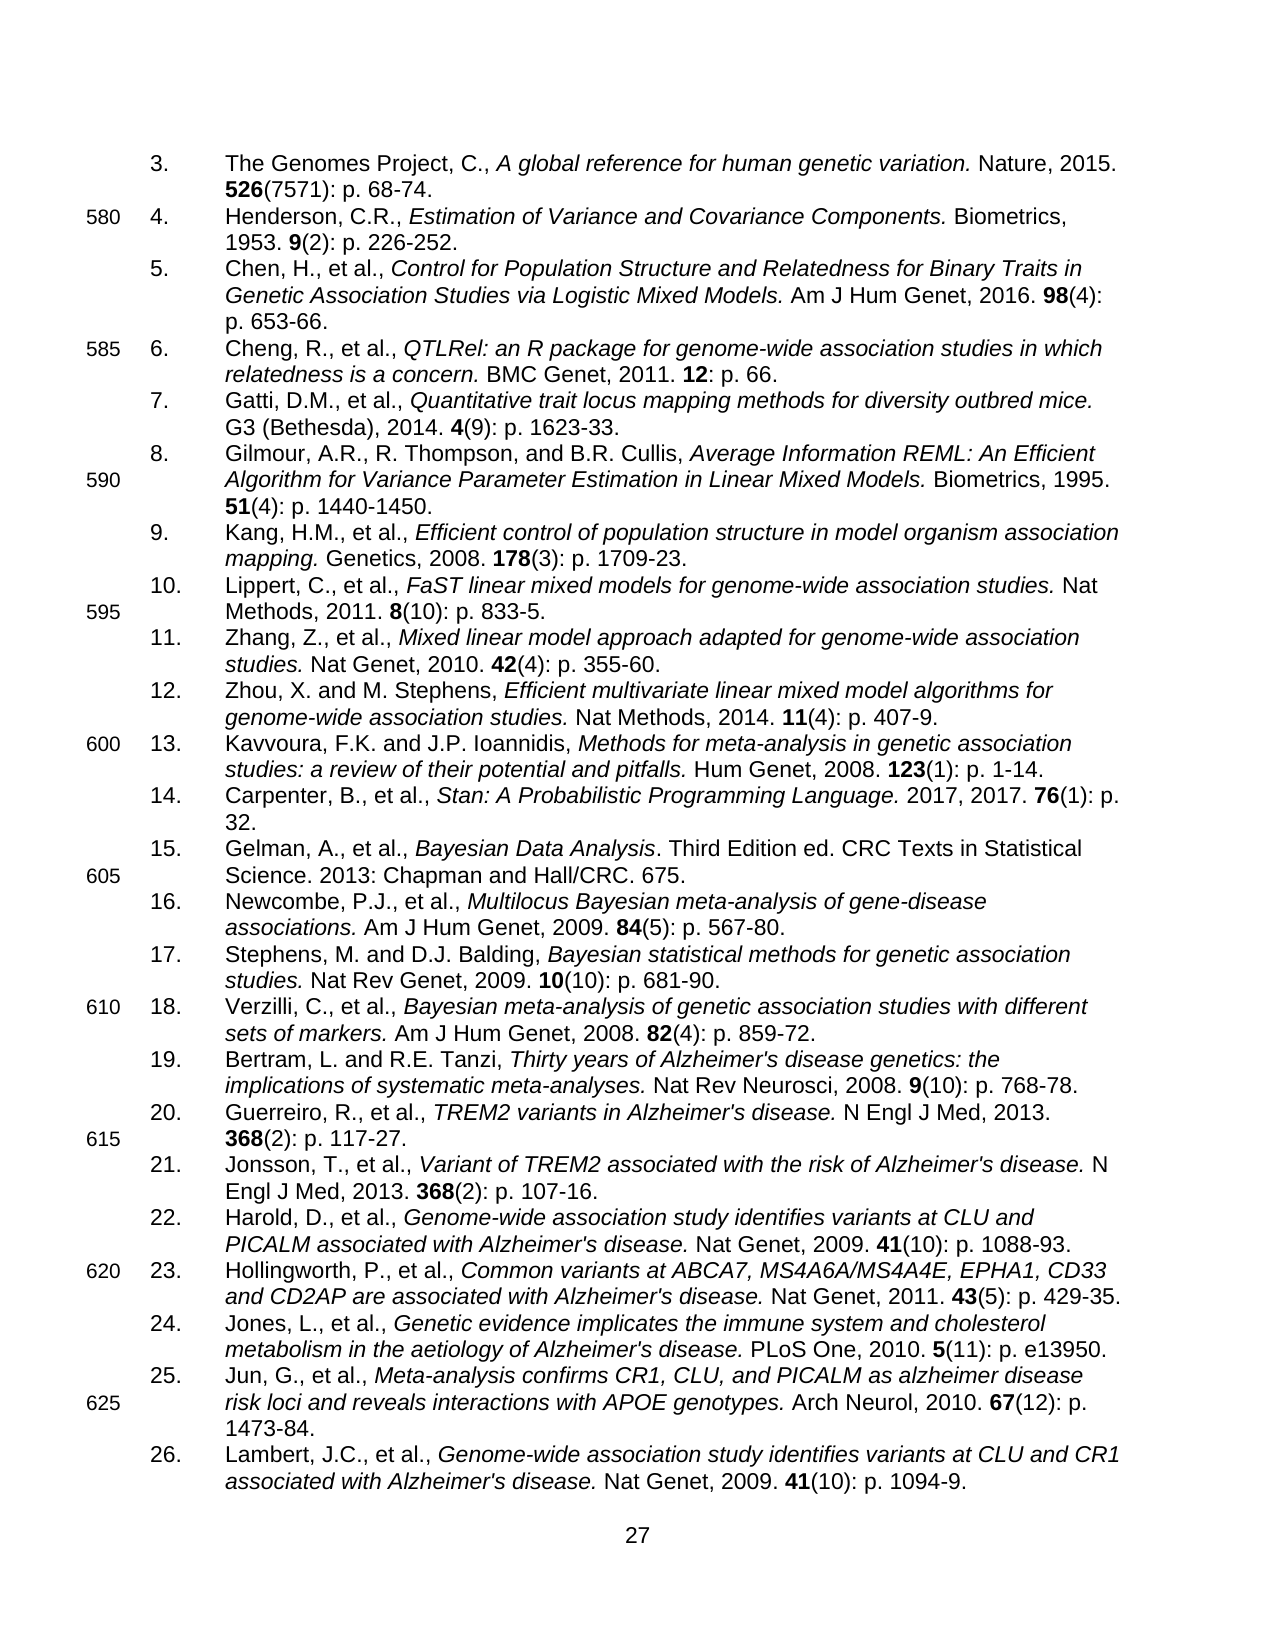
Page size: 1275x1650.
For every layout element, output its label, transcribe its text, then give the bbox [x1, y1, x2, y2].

text 26. Lambert, J.C., et al., Genome-wide association study identifies variants at CLU and CR1 associated with Alzheimer's disease. Nat Genet, 2009. 41(10): p. 1094-9. [150, 1441, 1125, 1494]
text 12. Zhou, X. and M. Stephens, Efficient multivariate linear mixed model algorithms for genome-wide association studies. Nat Methods, 2014. 11(4): p. 407-9. [150, 677, 1125, 730]
text 9. Kang, H.M., et al., Efficient control of population structure in model organism association mapping. Genetics, 2008. 178(3): p. 1709-23. [150, 519, 1125, 572]
text 18. Verzilli, C., et al., Bayesian meta-analysis of genetic association studies with different sets of markers. Am J Hum Genet, 2008. 82(4): p. 859-72. [150, 993, 1125, 1046]
text 13. Kavvoura, F.K. and J.P. Ioannidis, Methods for meta-analysis in genetic association studies: a review of their potential and pitfalls. Hum Genet, 2008. 123(1): p. 1-14. [150, 730, 1125, 782]
text 6. Cheng, R., et al., QTLRel: an R package for genome-wide association studies in which relatedness is a concern. BMC Genet, 2011. 12: p. 66. [150, 334, 1125, 387]
text 3. The Genomes Project, C., A global reference for human genetic variation. Nature, 2015. 526(7571): p. 68-74. [150, 150, 1125, 203]
text 16. Newcombe, P.J., et al., Multilocus Bayesian meta-analysis of gene-disease associations. Am J Hum Genet, 2009. 84(5): p. 567-80. [150, 888, 1125, 941]
text 24. Jones, L., et al., Genetic evidence implicates the immune system and cholesterol metabolism in the aetiology of Alzheimer's disease. PLoS One, 2010. 5(11): p. e13950. [150, 1309, 1125, 1362]
text 14. Carpenter, B., et al., Stan: A Probabilistic Programming Language. 2017, 2017. 76(1): p. 32. [150, 782, 1125, 835]
text 17. Stephens, M. and D.J. Balding, Bayesian statistical methods for genetic association studies. Nat Rev Genet, 2009. 10(10): p. 681-90. [150, 941, 1125, 993]
text 11. Zhang, Z., et al., Mixed linear model approach adapted for genome-wide association studies. Nat Genet, 2010. 42(4): p. 355-60. [150, 624, 1125, 677]
text 7. Gatti, D.M., et al., Quantitative trait locus mapping methods for diversity outbred mice. G3 (Bethesda), 2014. 4(9): p. 1623-33. [150, 387, 1125, 440]
text 8. Gilmour, A.R., R. Thompson, and B.R. Cullis, Average Information REML: An Efficient Algorithm for Variance Parameter Estimation in Linear Mixed Models. Biometrics, 1995. 51(4): p. 1440-1450. [150, 440, 1125, 519]
text 5. Chen, H., et al., Control for Population Structure and Relatedness for Binary Traits in Genetic Association Studies via Logistic Mixed Models. Am J Hum Genet, 2016. 98(4): p. 653-66. [150, 255, 1125, 334]
text 19. Bertram, L. and R.E. Tanzi, Thirty years of Alzheimer's disease genetics: the implications of systematic meta-analyses. Nat Rev Neurosci, 2008. 9(10): p. 768-78. [150, 1046, 1125, 1099]
text 22. Harold, D., et al., Genome-wide association study identifies variants at CLU and PICALM associated with Alzheimer's disease. Nat Genet, 2009. 41(10): p. 1088-93. [150, 1204, 1125, 1257]
text 4. Henderson, C.R., Estimation of Variance and Covariance Components. Biometrics, 1953. 9(2): p. 226-252. [150, 203, 1125, 255]
text 21. Jonsson, T., et al., Variant of TREM2 associated with the risk of Alzheimer's disease. N Engl J Med, 2013. 368(2): p. 107-16. [150, 1151, 1125, 1204]
text 15. Gelman, A., et al., Bayesian Data Analysis. Third Edition ed. CRC Texts in Statistical Science. 2013: Chapman and Hall/CRC. 675. [150, 835, 1125, 888]
text 10. Lippert, C., et al., FaST linear mixed models for genome-wide association studies. Nat Methods, 2011. 8(10): p. 833-5. [150, 572, 1125, 624]
text 20. Guerreiro, R., et al., TREM2 variants in Alzheimer's disease. N Engl J Med, 2013. 368(2): p. 117-27. [150, 1099, 1125, 1151]
text 25. Jun, G., et al., Meta-analysis confirms CR1, CLU, and PICALM as alzheimer disease risk loci and reveals interactions with APOE genotypes. Arch Neurol, 2010. 67(12): p. 1473-84. [150, 1362, 1125, 1441]
text 23. Hollingworth, P., et al., Common variants at ABCA7, MS4A6A/MS4A4E, EPHA1, CD33 and CD2AP are associated with Alzheimer's disease. Nat Genet, 2011. 43(5): p. 429-35. [150, 1257, 1125, 1309]
